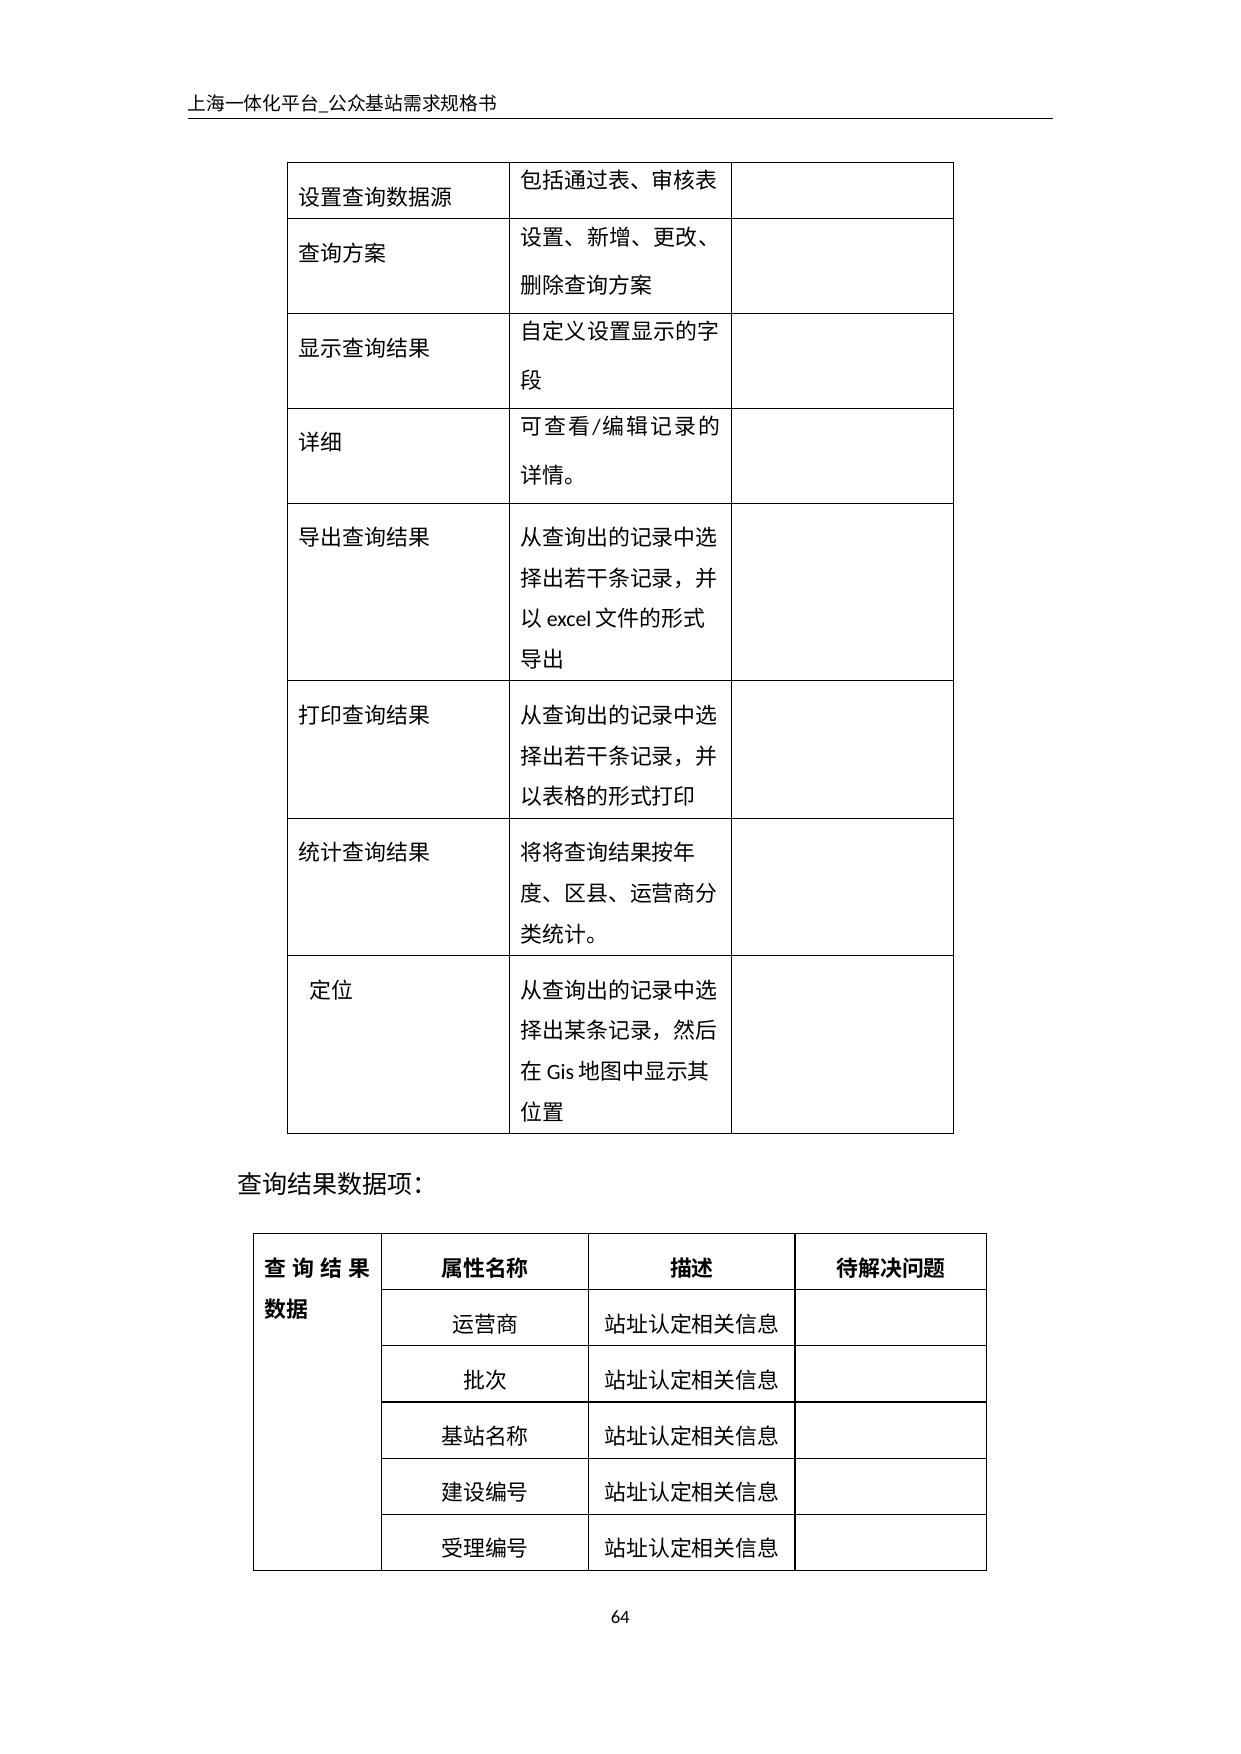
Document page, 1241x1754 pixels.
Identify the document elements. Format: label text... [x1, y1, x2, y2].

table_header 描述 [589, 1234, 794, 1289]
table_header 待解决问题 [796, 1234, 986, 1289]
table_cell 基站名称 [382, 1403, 588, 1457]
table_cell 站址认定相关信息 [589, 1346, 794, 1401]
table_cell 批次 [382, 1346, 588, 1401]
table_cell 从查询出的记录中选择出某条记录，然后在Gis地图中显示其位置 [510, 956, 731, 1133]
table_cell [732, 956, 953, 1133]
table_cell 包括通过表、审核表 [510, 163, 731, 218]
text 查询结果数据项： [187, 1150, 1053, 1215]
table_cell 站址认定相关信息 [589, 1515, 794, 1569]
table_cell [732, 819, 953, 955]
table_cell [732, 504, 953, 680]
table_cell [796, 1403, 986, 1457]
table_cell 从查询出的记录中选择出若干条记录，并以excel文件的形式导出 [510, 504, 731, 680]
table_cell [796, 1515, 986, 1569]
table_cell [796, 1290, 986, 1345]
table_cell 导出查询结果 [288, 504, 509, 680]
table_cell 从查询出的记录中选择出若干条记录，并以表格的形式打印 [510, 681, 731, 818]
table_cell [732, 163, 953, 218]
table_cell 打印查询结果 [288, 681, 509, 818]
table_cell [732, 681, 953, 818]
table_cell 详细 [288, 409, 509, 502]
table_cell 可查看/编辑记录的详情。 [510, 409, 731, 502]
table_cell 查询方案 [288, 219, 509, 313]
table_cell 定位 [288, 956, 509, 1133]
table_cell [796, 1459, 986, 1513]
table_header 查询结果数据 [254, 1234, 381, 1569]
table_cell 设置查询数据源 [288, 163, 509, 218]
table_cell 将将查询结果按年度、区县、运营商分类统计。 [510, 819, 731, 955]
table_cell 站址认定相关信息 [589, 1403, 794, 1457]
table_cell [732, 409, 953, 502]
table_cell 设置、新增、更改、删除查询方案 [510, 219, 731, 313]
table_cell 自定义设置显示的字段 [510, 314, 731, 408]
table_cell [732, 219, 953, 313]
table_cell 建设编号 [382, 1459, 588, 1513]
table_cell [796, 1346, 986, 1401]
table_cell 运营商 [382, 1290, 588, 1345]
table_cell 站址认定相关信息 [589, 1290, 794, 1345]
table_cell 站址认定相关信息 [589, 1459, 794, 1513]
table_cell [732, 314, 953, 408]
table_header 属性名称 [382, 1234, 588, 1289]
table_cell 显示查询结果 [288, 314, 509, 408]
table_cell 统计查询结果 [288, 819, 509, 955]
table_cell 受理编号 [382, 1515, 588, 1569]
